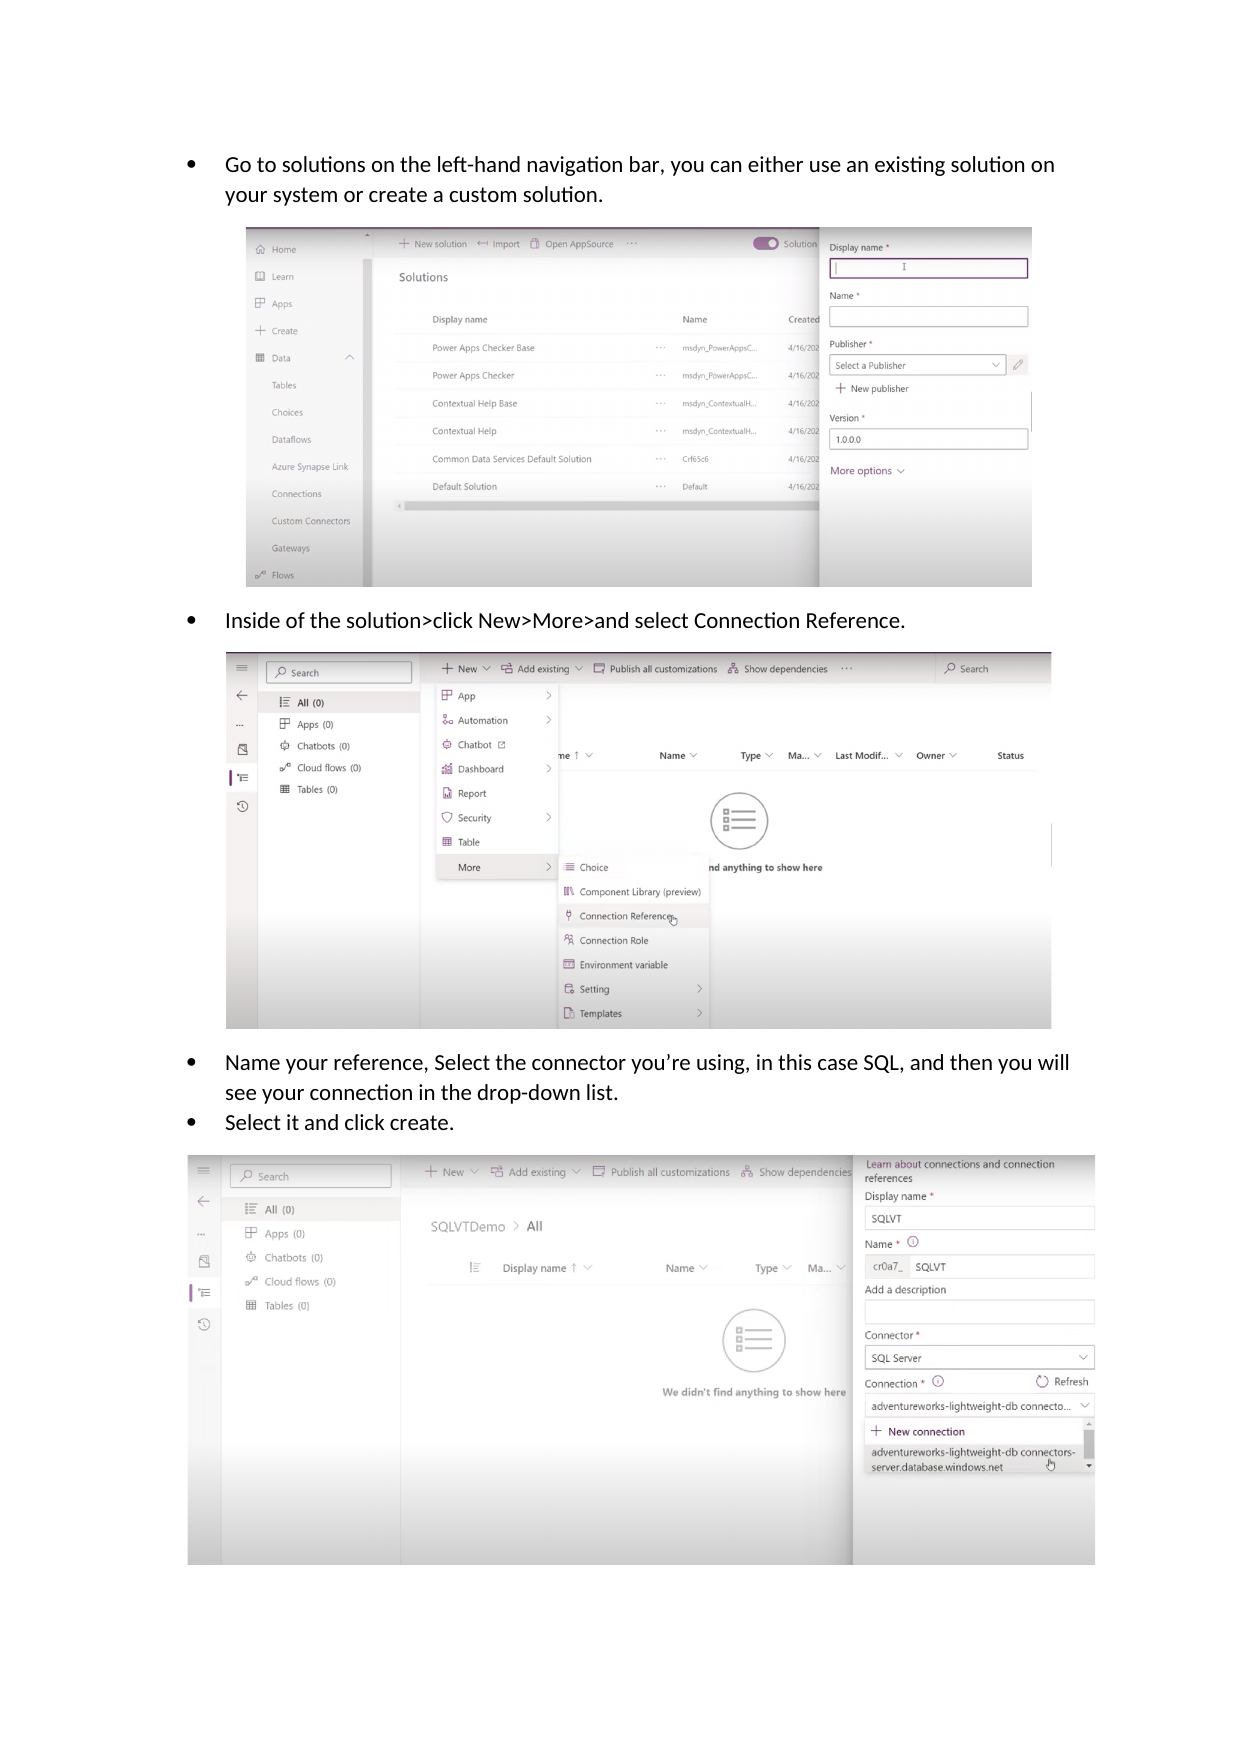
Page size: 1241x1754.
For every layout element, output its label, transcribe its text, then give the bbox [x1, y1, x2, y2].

picture [187, 1155, 1096, 1565]
list Name your reference, Select the connector you’re using, in this case SQL, and then you will see your connection in the drop-down list. [187, 1048, 1090, 1106]
picture [245, 227, 1032, 587]
list Inside of the solution>click New>More>and select Connection Reference. [187, 606, 1090, 634]
list Go to solutions on the left-hand navigation bar, you can either use an existing solution on your system or create a custom solution. [187, 150, 1090, 208]
list Select it and click create. [187, 1108, 1090, 1136]
picture [226, 652, 1052, 1029]
